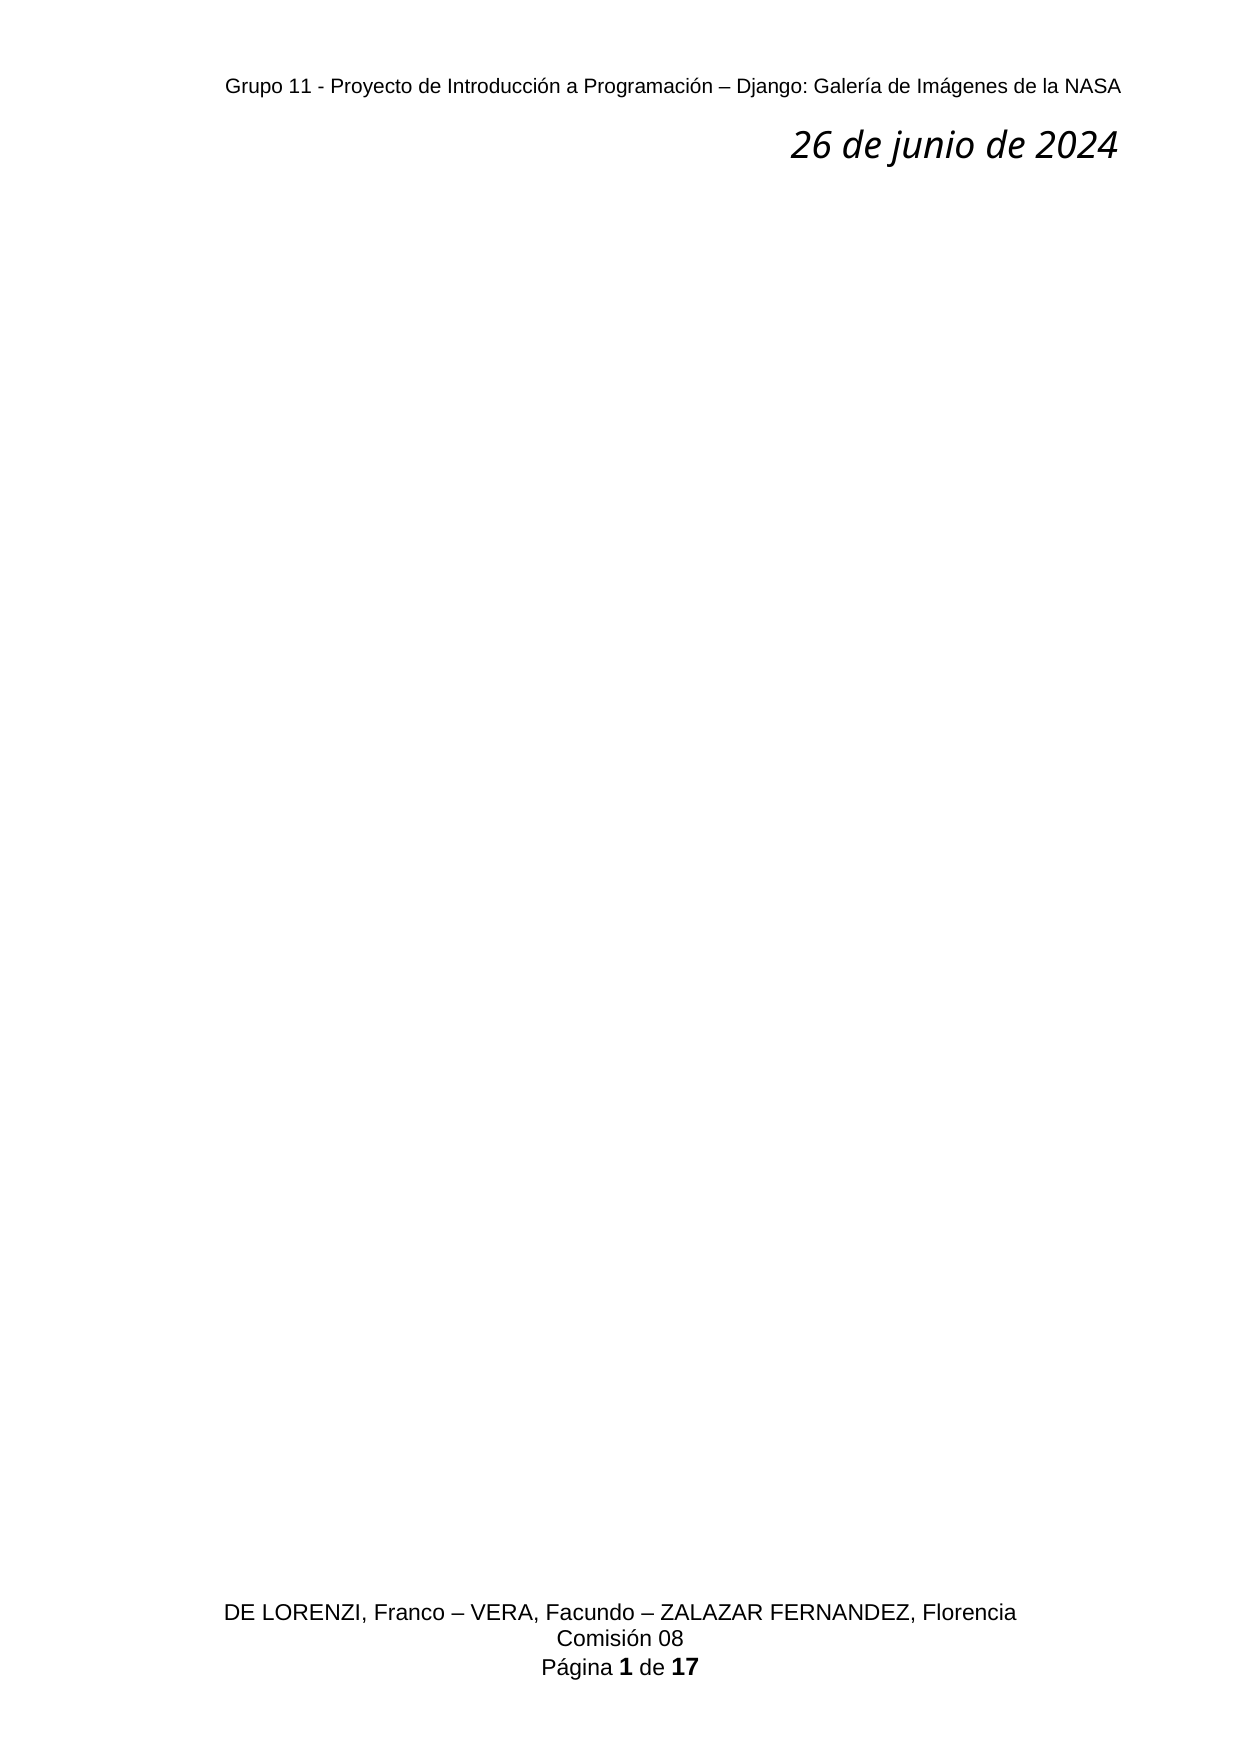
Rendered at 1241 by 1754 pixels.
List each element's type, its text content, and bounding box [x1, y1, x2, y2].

text 26 de junio de 2024 [118, 118, 1122, 169]
